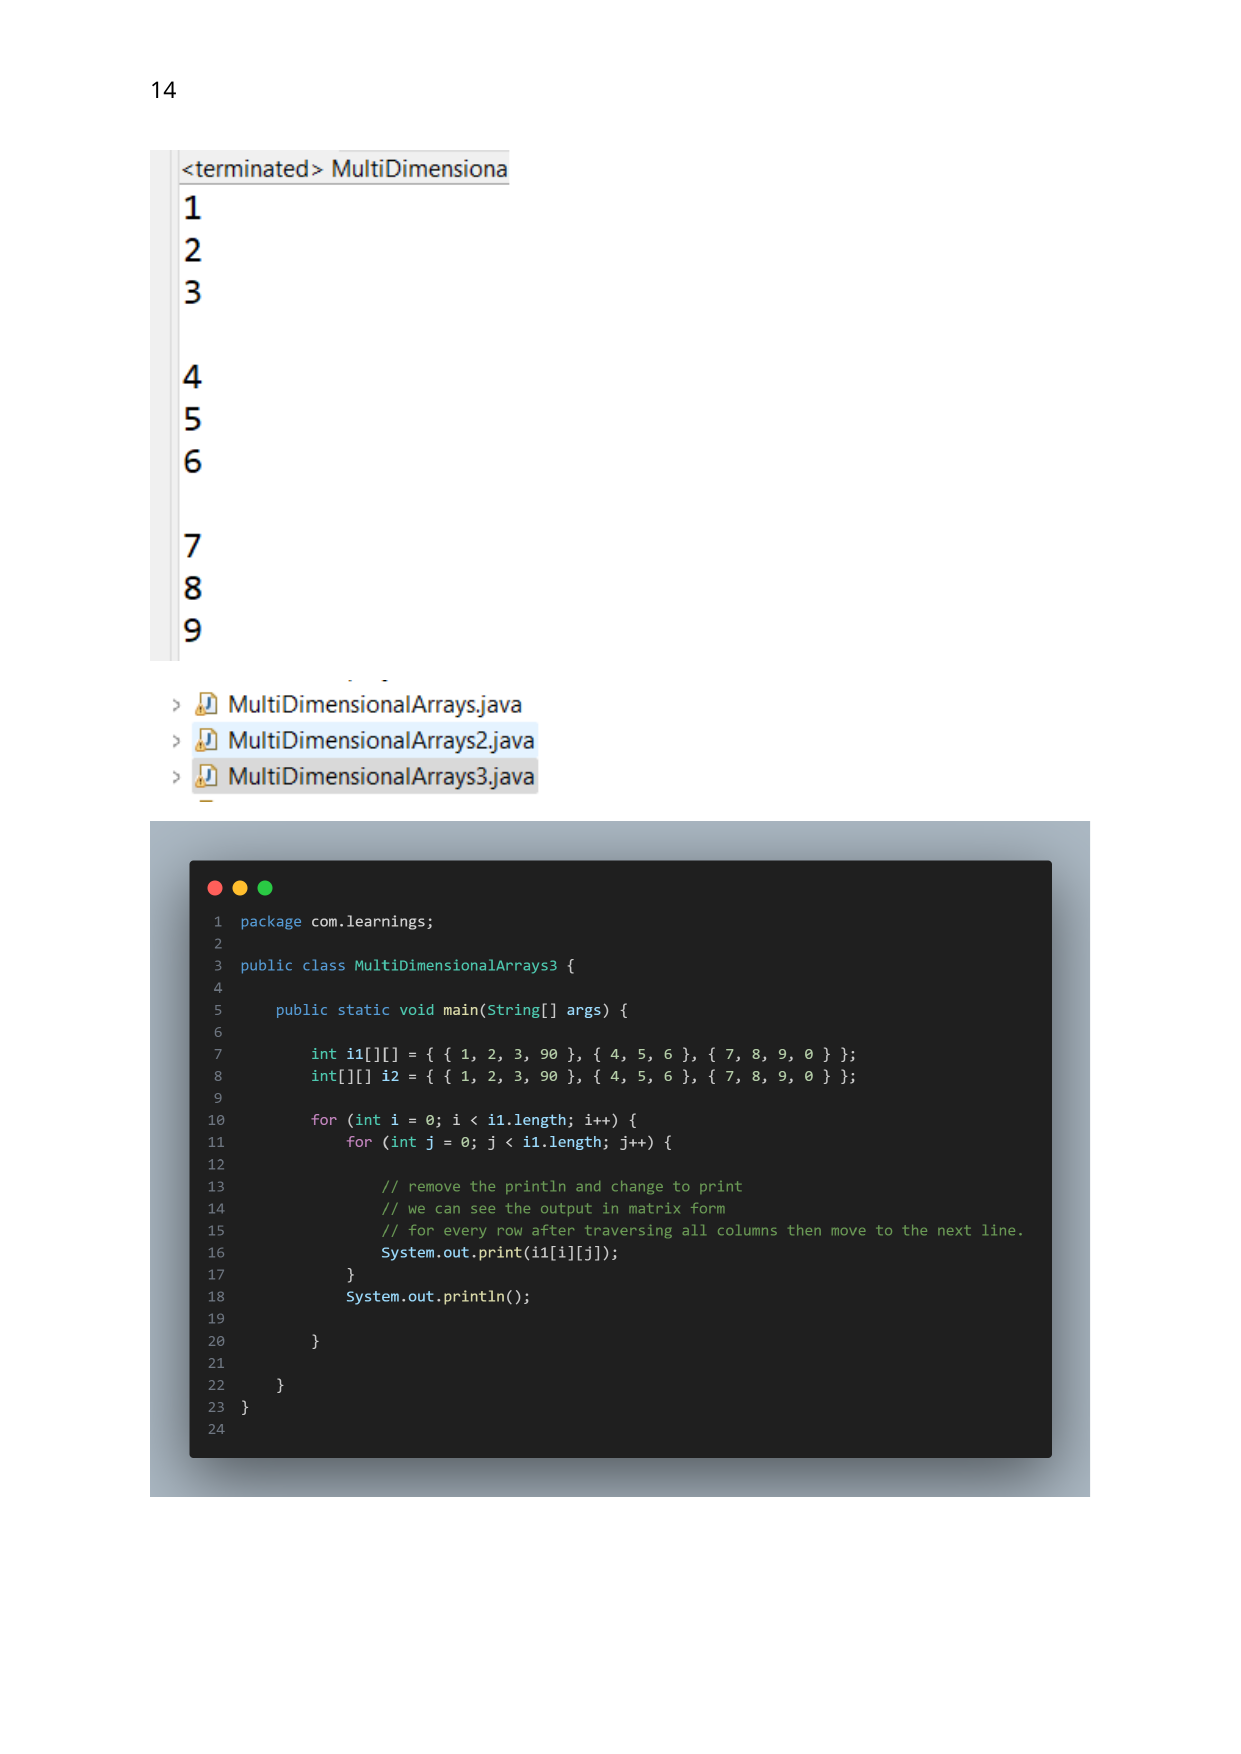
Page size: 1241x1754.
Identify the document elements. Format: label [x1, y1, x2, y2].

picture [150, 680, 562, 802]
picture [150, 821, 1091, 1497]
picture [150, 150, 510, 661]
